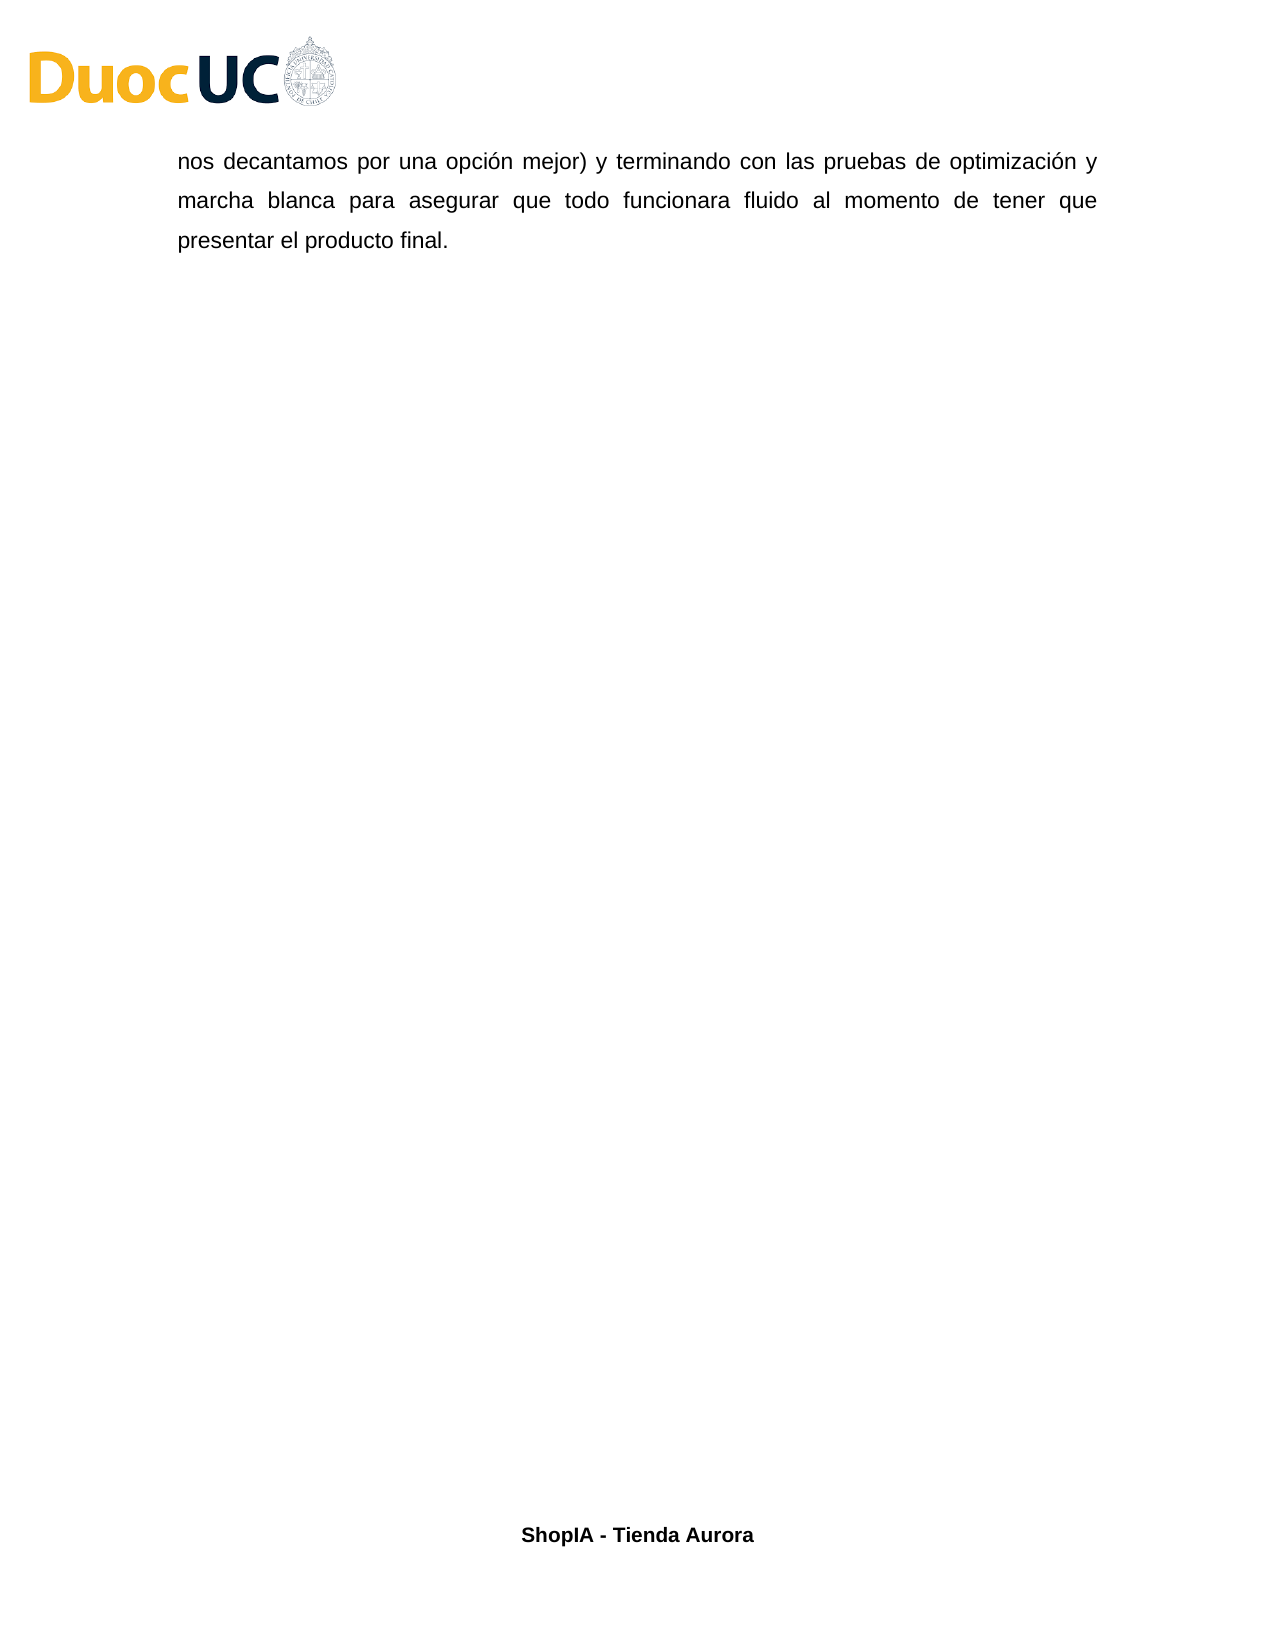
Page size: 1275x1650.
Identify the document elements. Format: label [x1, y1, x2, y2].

text [177, 148, 1098, 253]
picture [25, 32, 339, 110]
